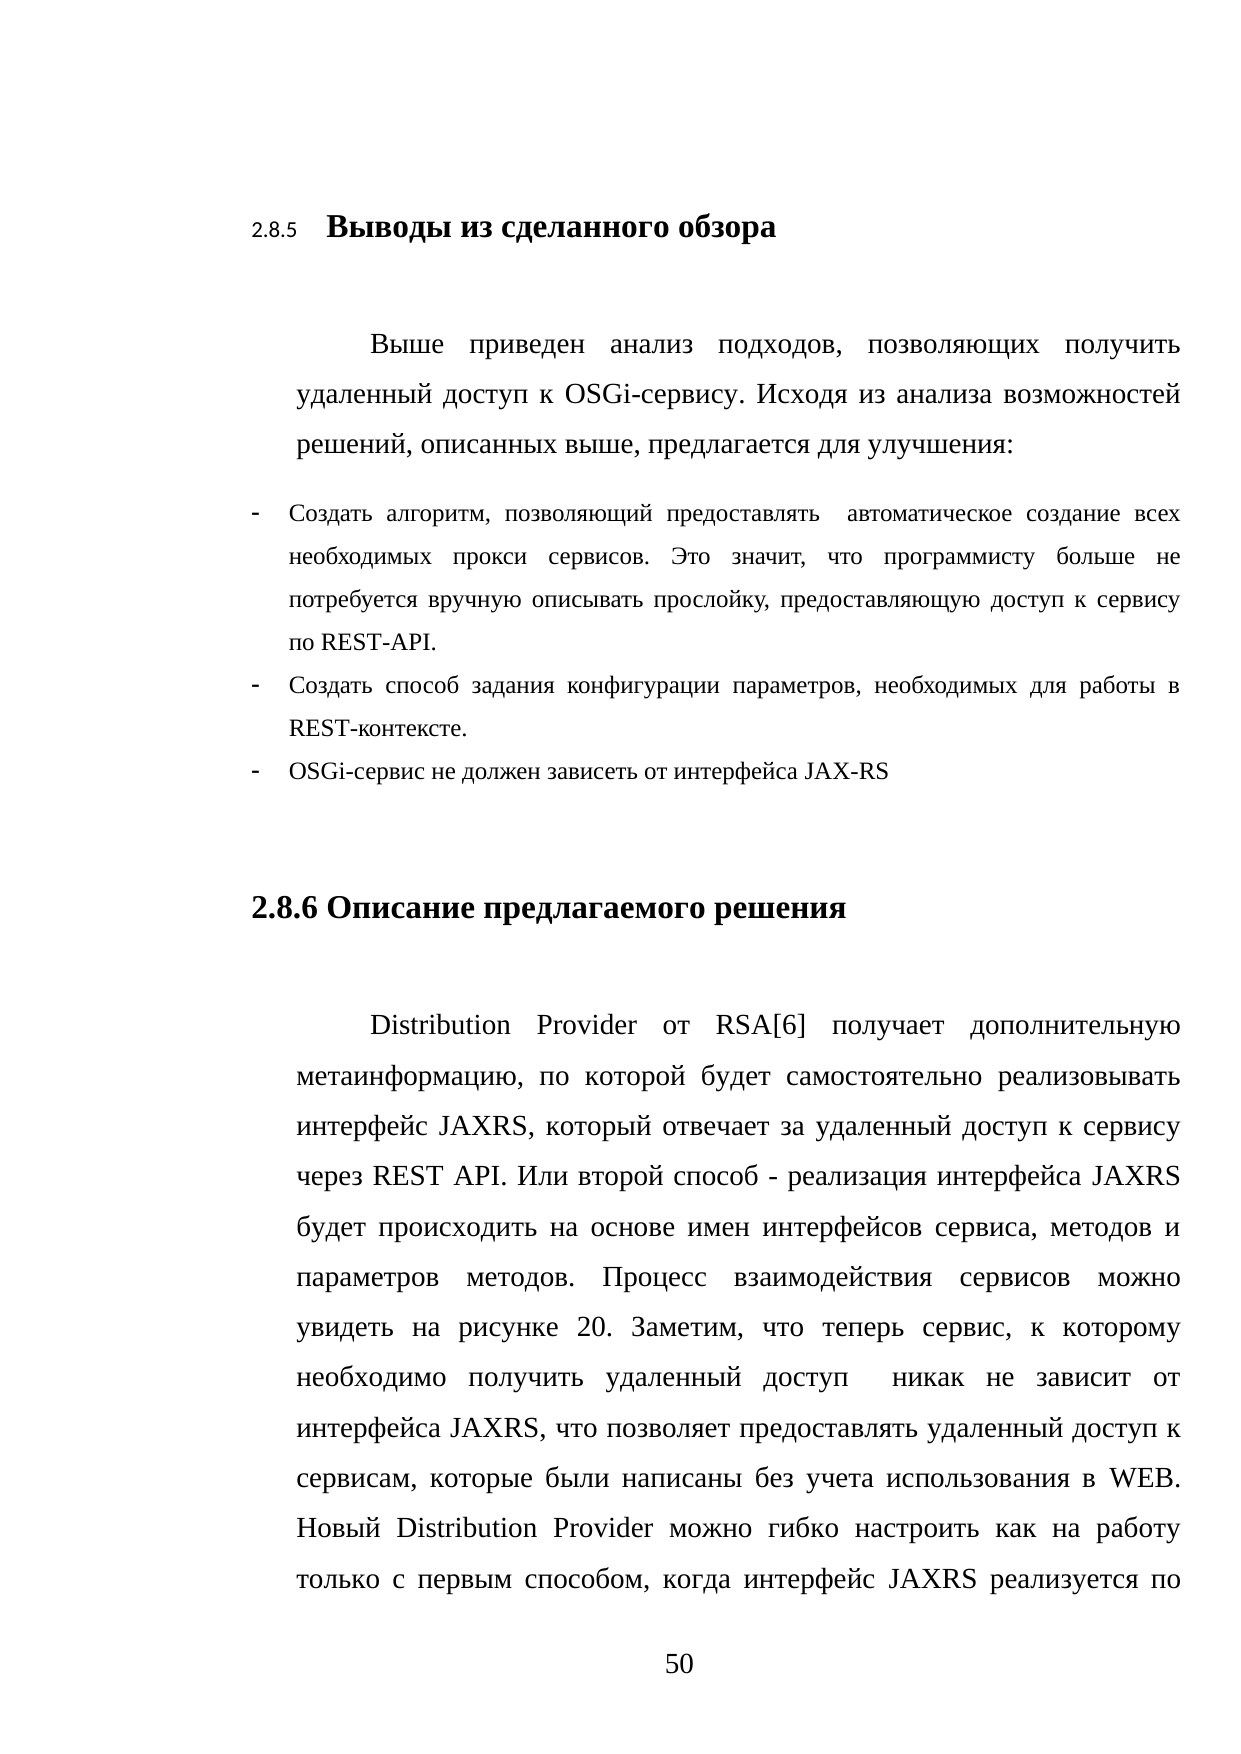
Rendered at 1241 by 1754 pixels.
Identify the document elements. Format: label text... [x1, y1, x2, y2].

text Выше приведен анализ подходов, позволяющих получить удаленный доступ к OSGi-сервису. Исходя из анализа возможностей решений, описанных выше, предлагается для улучшения: [296, 326, 1181, 460]
subtitle Выводы из сделанного обзора [251, 206, 1181, 244]
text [296, 1007, 1181, 1594]
list Создать алгоритм, позволяющий предоставлять автоматическое создание всех необходимых прокси сервисов. Это значит, что программисту больше не потребуется вручную описывать прослойку, предоставляющую доступ к сервису по REST-API. [251, 498, 1181, 656]
list OSGi-сервис не должен зависеть от интерфейса JAX-RS [251, 756, 1181, 785]
list Создать способ задания конфигурации параметров, необходимых для работы в REST-контексте. [251, 670, 1181, 742]
subtitle Описание предлагаемого решения [251, 887, 1181, 926]
